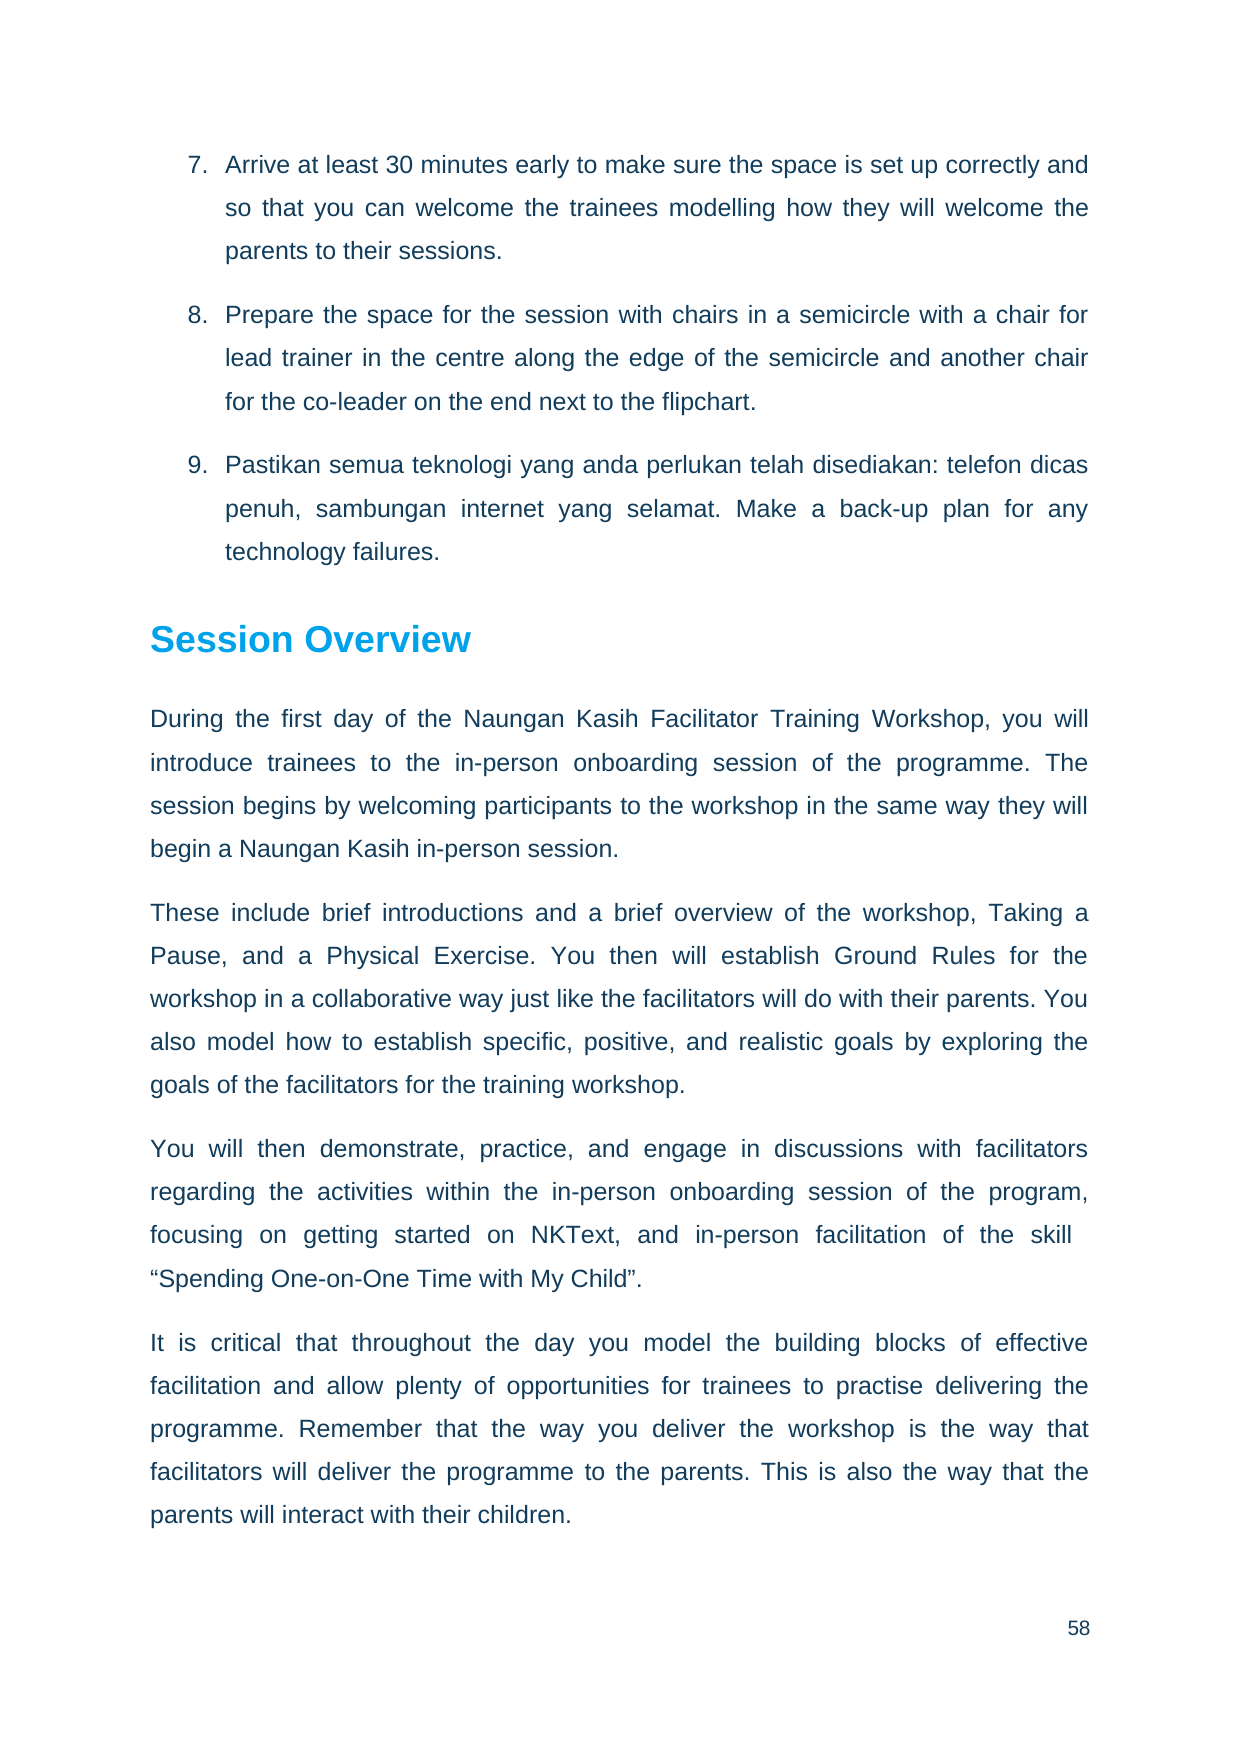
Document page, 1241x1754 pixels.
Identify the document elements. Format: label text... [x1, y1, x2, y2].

list Prepare the space for the session with chairs in a semicircle with a chair for lead trainer in the centre along the edge of the semicircle and another chair for the co-leader on the end next to the flipchart. [187, 300, 1090, 415]
text You will then demonstrate, practice, and engage in discussions with facilitators regarding the activities within the in-person onboarding session of the program, focusing on getting started on NKText, and in-person facilitation of the skill “Spending One-on-One Time with My Child”. [150, 1134, 1090, 1292]
text During the first day of the Naungan Kasih Facilitator Training Workshop, you will introduce trainees to the in-person onboarding session of the programme. The session begins by welcoming participants to the workshop in the same way they will begin a Naungan Kasih in-person session. [150, 704, 1090, 862]
text These include brief introductions and a brief overview of the workshop, Taking a Pause, and a Physical Exercise. You then will establish Ground Rules for the workshop in a collaborative way just like the facilitators will do with their parents. You also model how to establish specific, positive, and realistic goals by exploring the goals of the facilitators for the training workshop. [150, 898, 1090, 1099]
list Pastikan semua teknologi yang anda perlukan telah disediakan: telefon dicas penuh, sambungan internet yang selamat. Make a back-up plan for any technology failures. [187, 450, 1090, 565]
list Arrive at least 30 minutes early to make sure the space is set up correctly and so that you can welcome the trainees modelling how they will welcome the parents to their sessions. [187, 150, 1090, 265]
text It is critical that throughout the day you model the building blocks of effective facilitation and allow plenty of opportunities for trainees to practise delivering the programme. Remember that the way you deliver the workshop is the way that facilitators will deliver the programme to the parents. This is also the way that the parents will interact with their children. [150, 1327, 1090, 1529]
subtitle Session Overview [150, 617, 1090, 660]
